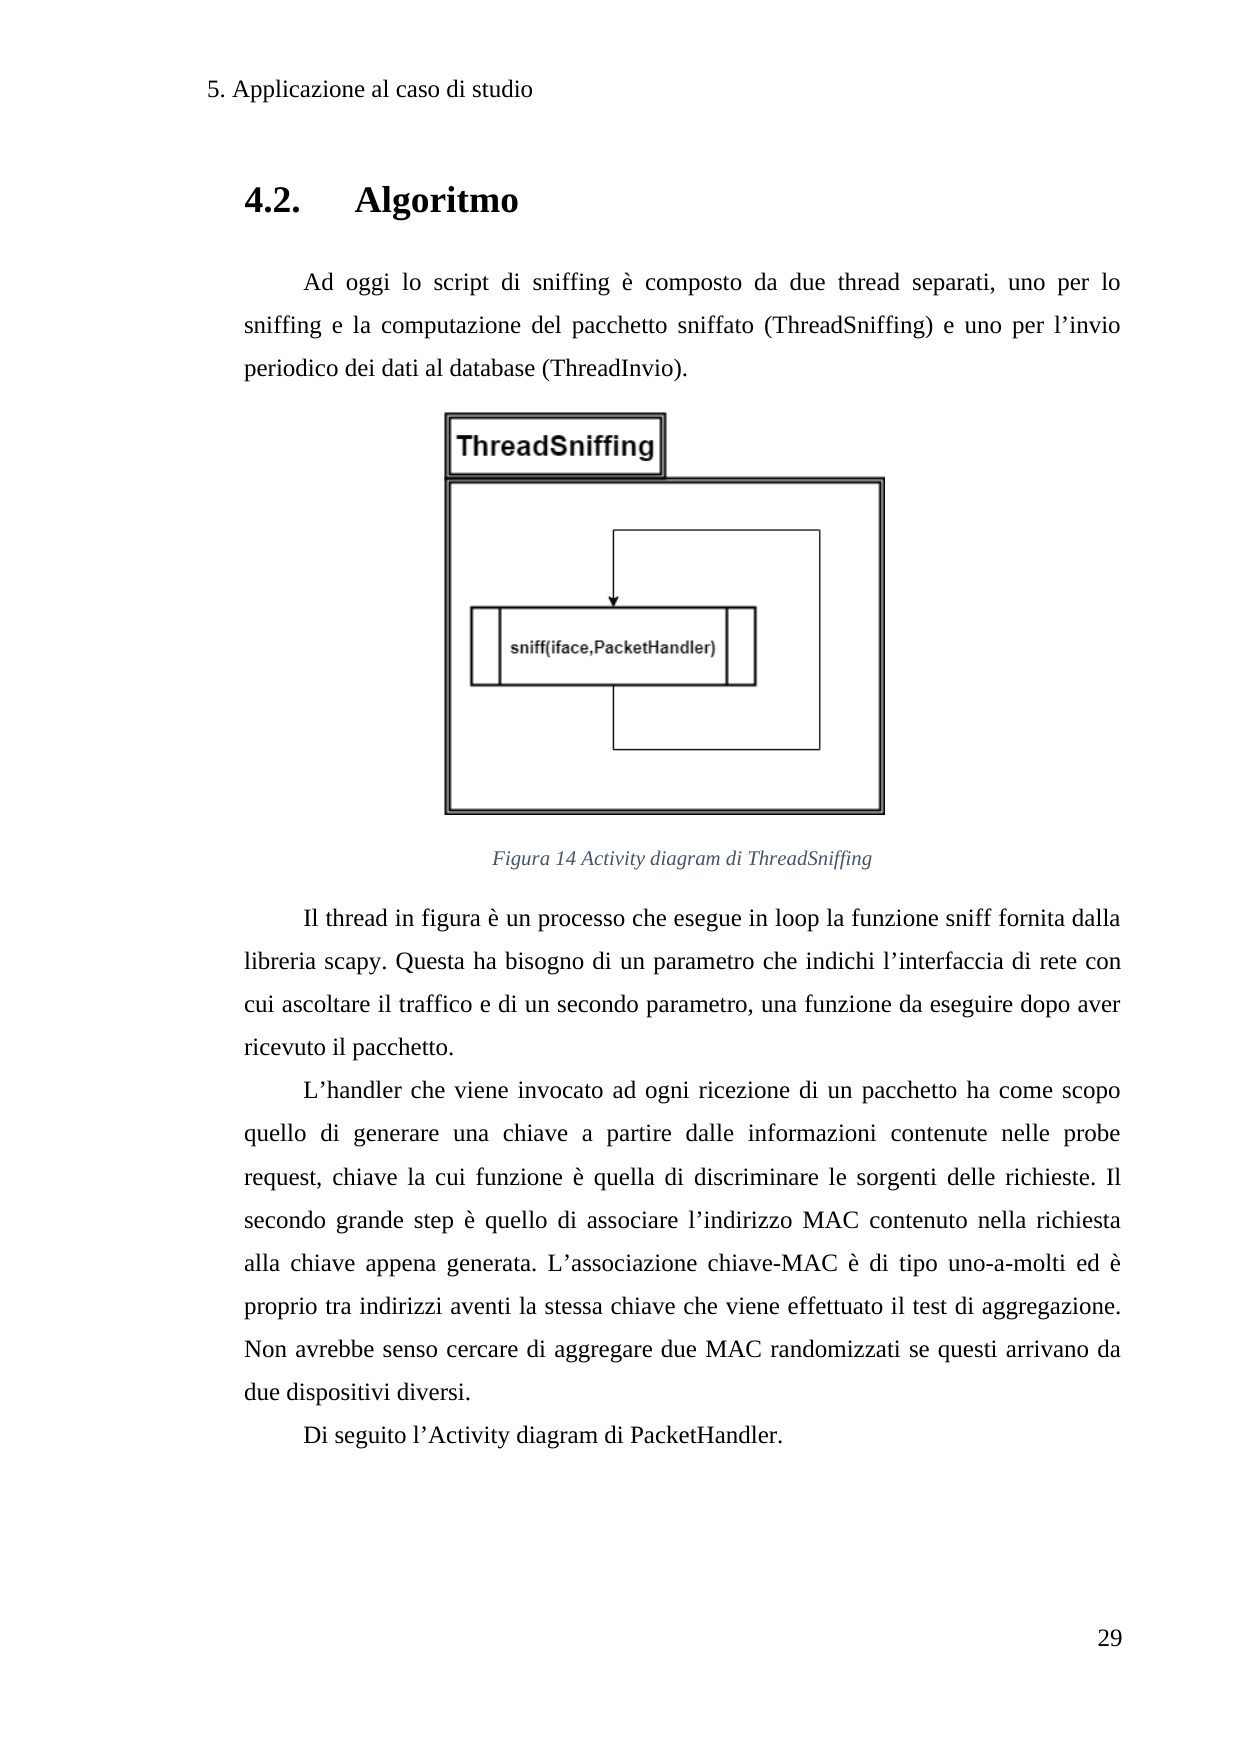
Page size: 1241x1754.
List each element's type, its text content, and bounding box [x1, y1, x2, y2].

picture [444, 412, 885, 815]
list Ad oggi lo script di sniffing è composto da due thread separati, uno per lo sniffing e la computazione del pacchetto sniffato (ThreadSniffing) e uno per l’invio periodico dei dati al database (ThreadInvio). [244, 267, 1122, 382]
list Di seguito l’Activity diagram di PacketHandler. [244, 1420, 1122, 1449]
list L’handler che viene invocato ad ogni ricezione di un pacchetto ha come scopo quello di generare una chiave a partire dalle informazioni contenute nelle probe request, chiave la cui funzione è quella di discriminare le sorgenti delle richieste. Il secondo grande step è quello di associare l’indirizzo MAC contenuto nella richiesta alla chiave appena generata. L’associazione chiave-MAC è di tipo uno-a-molti ed è proprio tra indirizzi aventi la stessa chiave che viene effettuato il test di aggregazione. Non avrebbe senso cercare di aggregare due MAC randomizzati se questi arrivano da due dispositivi diversi. [244, 1075, 1122, 1406]
list Il thread in figura è un processo che esegue in loop la funzione sniff fornita dalla libreria scapy. Questa ha bisogno di un parametro che indichi l’interfaccia di rete con cui ascoltare il traffico e di un secondo parametro, una funzione da eseguire dopo aver ricevuto il pacchetto. [244, 903, 1122, 1061]
text Figura 14 Activity diagram di ThreadSniffing [244, 846, 1122, 870]
text Algoritmo [244, 177, 1122, 220]
